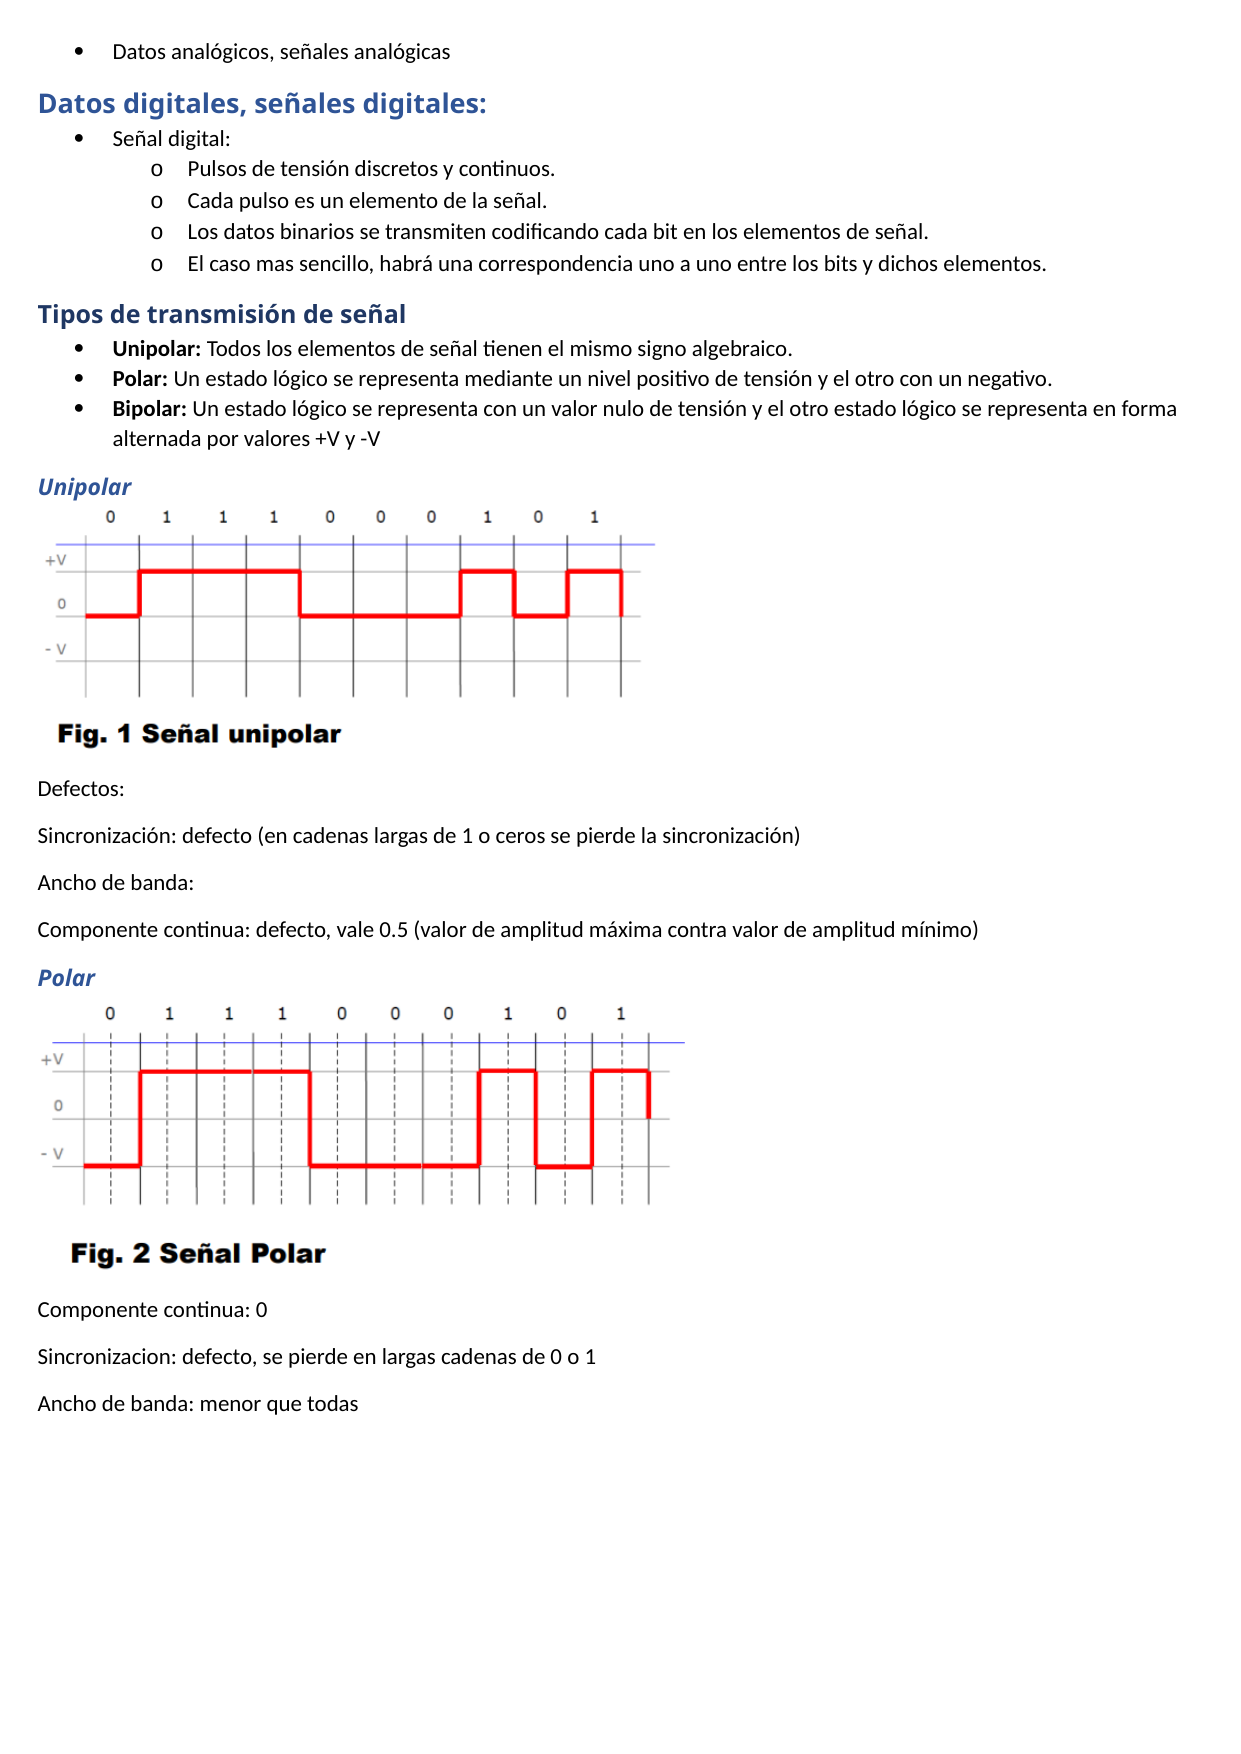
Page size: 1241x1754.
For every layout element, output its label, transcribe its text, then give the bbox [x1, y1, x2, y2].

list Bipolar: Un estado lógico se representa con un valor nulo de tensión y el otro estado lógico se representa en forma alternada por valores +V y -V [75, 394, 1203, 452]
list Señal digital: [75, 124, 1203, 152]
list El caso mas sencillo, habrá una correspondencia uno a uno entre los bits y dichos elementos. [150, 249, 1203, 278]
subtitle Polar [37, 962, 1203, 993]
list Unipolar: Todos los elementos de señal tienen el mismo signo algebraico. [75, 334, 1203, 362]
text Componente continua: 0 [37, 1295, 1203, 1323]
list Pulsos de tensión discretos y continuos. [150, 154, 1203, 183]
text Ancho de banda: menor que todas [37, 1389, 1203, 1417]
picture [37, 995, 697, 1277]
text Sincronización: defecto (en cadenas largas de 1 o ceros se pierde la sincronización) [37, 821, 1203, 849]
list Polar: Un estado lógico se representa mediante un nivel positivo de tensión y el otro con un negativo. [75, 364, 1203, 392]
text Ancho de banda: [37, 868, 1203, 896]
list Los datos binarios se transmiten codificando cada bit en los elementos de señal. [150, 217, 1203, 246]
text Defectos: [37, 774, 1203, 803]
subtitle Unipolar [37, 471, 1203, 502]
subtitle Datos digitales, señales digitales: [37, 84, 1203, 121]
list Datos analógicos, señales analógicas [75, 37, 1203, 66]
subtitle Tipos de transmisión de señal [37, 297, 1203, 331]
text Sincronizacion: defecto, se pierde en largas cadenas de 0 o 1 [37, 1342, 1203, 1370]
picture [37, 505, 660, 756]
list Cada pulso es un elemento de la señal. [150, 186, 1203, 215]
text Componente continua: defecto, vale 0.5 (valor de amplitud máxima contra valor de amplitud mínimo) [37, 915, 1203, 943]
